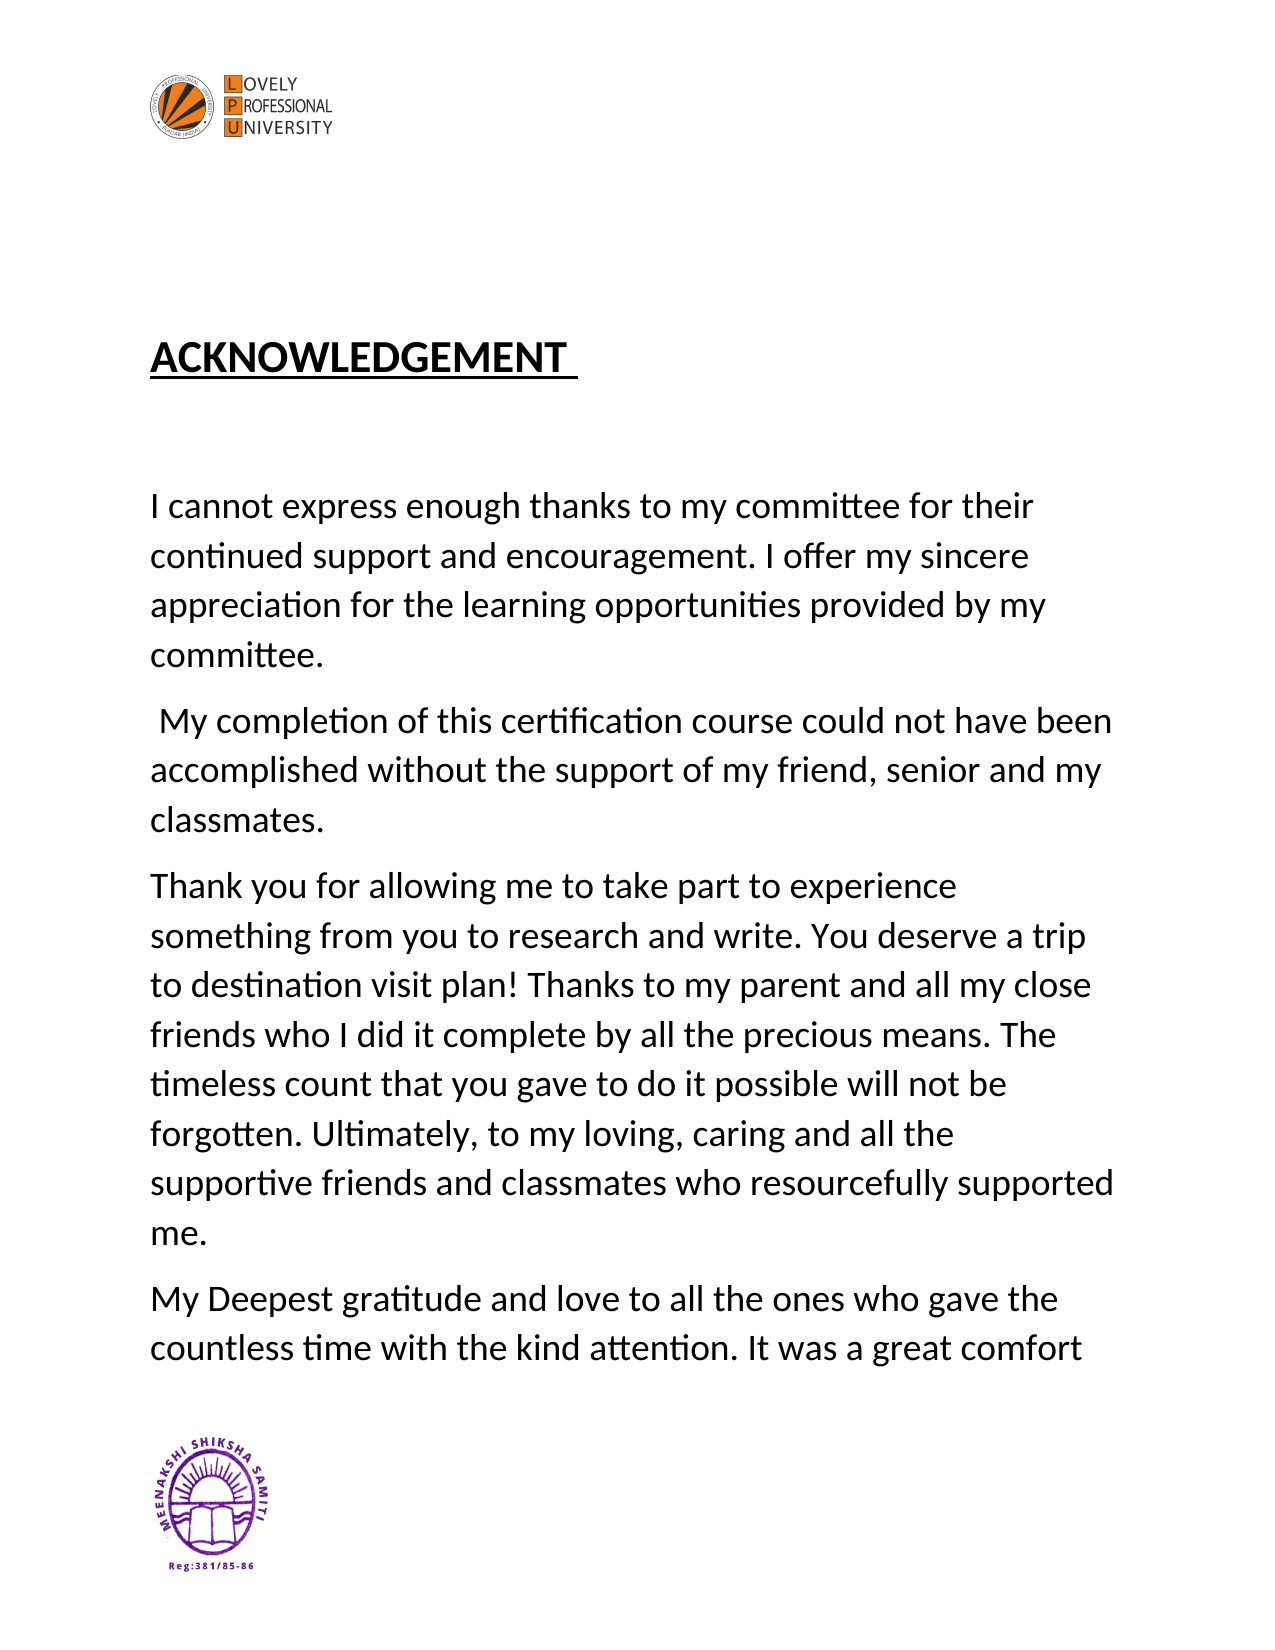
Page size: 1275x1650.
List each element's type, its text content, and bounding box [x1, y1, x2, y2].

text My completion of this certification course could not have been accomplished without the support of my friend, senior and my classmates. [150, 697, 1125, 842]
picture [150, 75, 333, 139]
text ACKNOWLEDGEMENT [150, 328, 1125, 384]
text I cannot express enough thanks to my committee for their continued support and encouragement. I offer my sincere appreciation for the learning opportunities provided by my committee. [150, 482, 1125, 677]
text Thank you for allowing me to take part to experience something from you to research and write. You deserve a trip to destination visit plan! Thanks to my parent and all my close friends who I did it complete by all the precious means. The timeless count that you gave to do it possible will not be forgotten. Ultimately, to my loving, caring and all the supportive friends and classmates who resourcefully supported me. [150, 862, 1125, 1254]
picture [150, 1433, 274, 1576]
